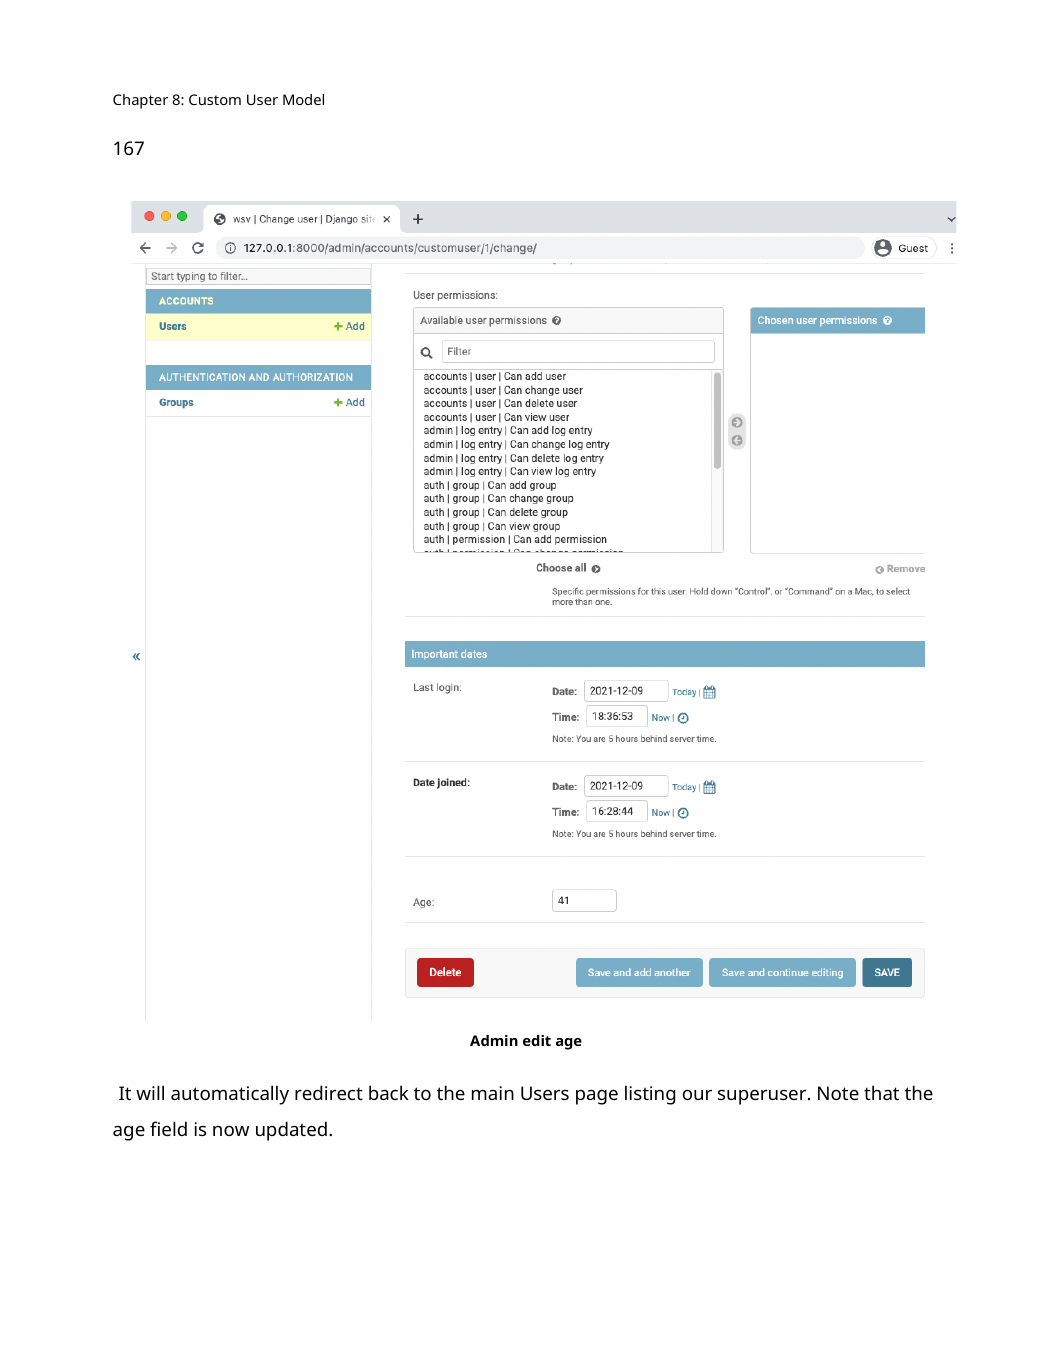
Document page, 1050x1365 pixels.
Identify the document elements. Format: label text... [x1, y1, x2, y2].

picture [131, 201, 957, 1021]
text age field is now updated. [112, 1116, 939, 1141]
text It will automatically redirect back to the main Users page listing our superuser. Note that the [112, 1080, 939, 1105]
text Chapter 8: Custom User Model 167 [112, 90, 939, 161]
text Admin edit age [112, 1030, 939, 1050]
